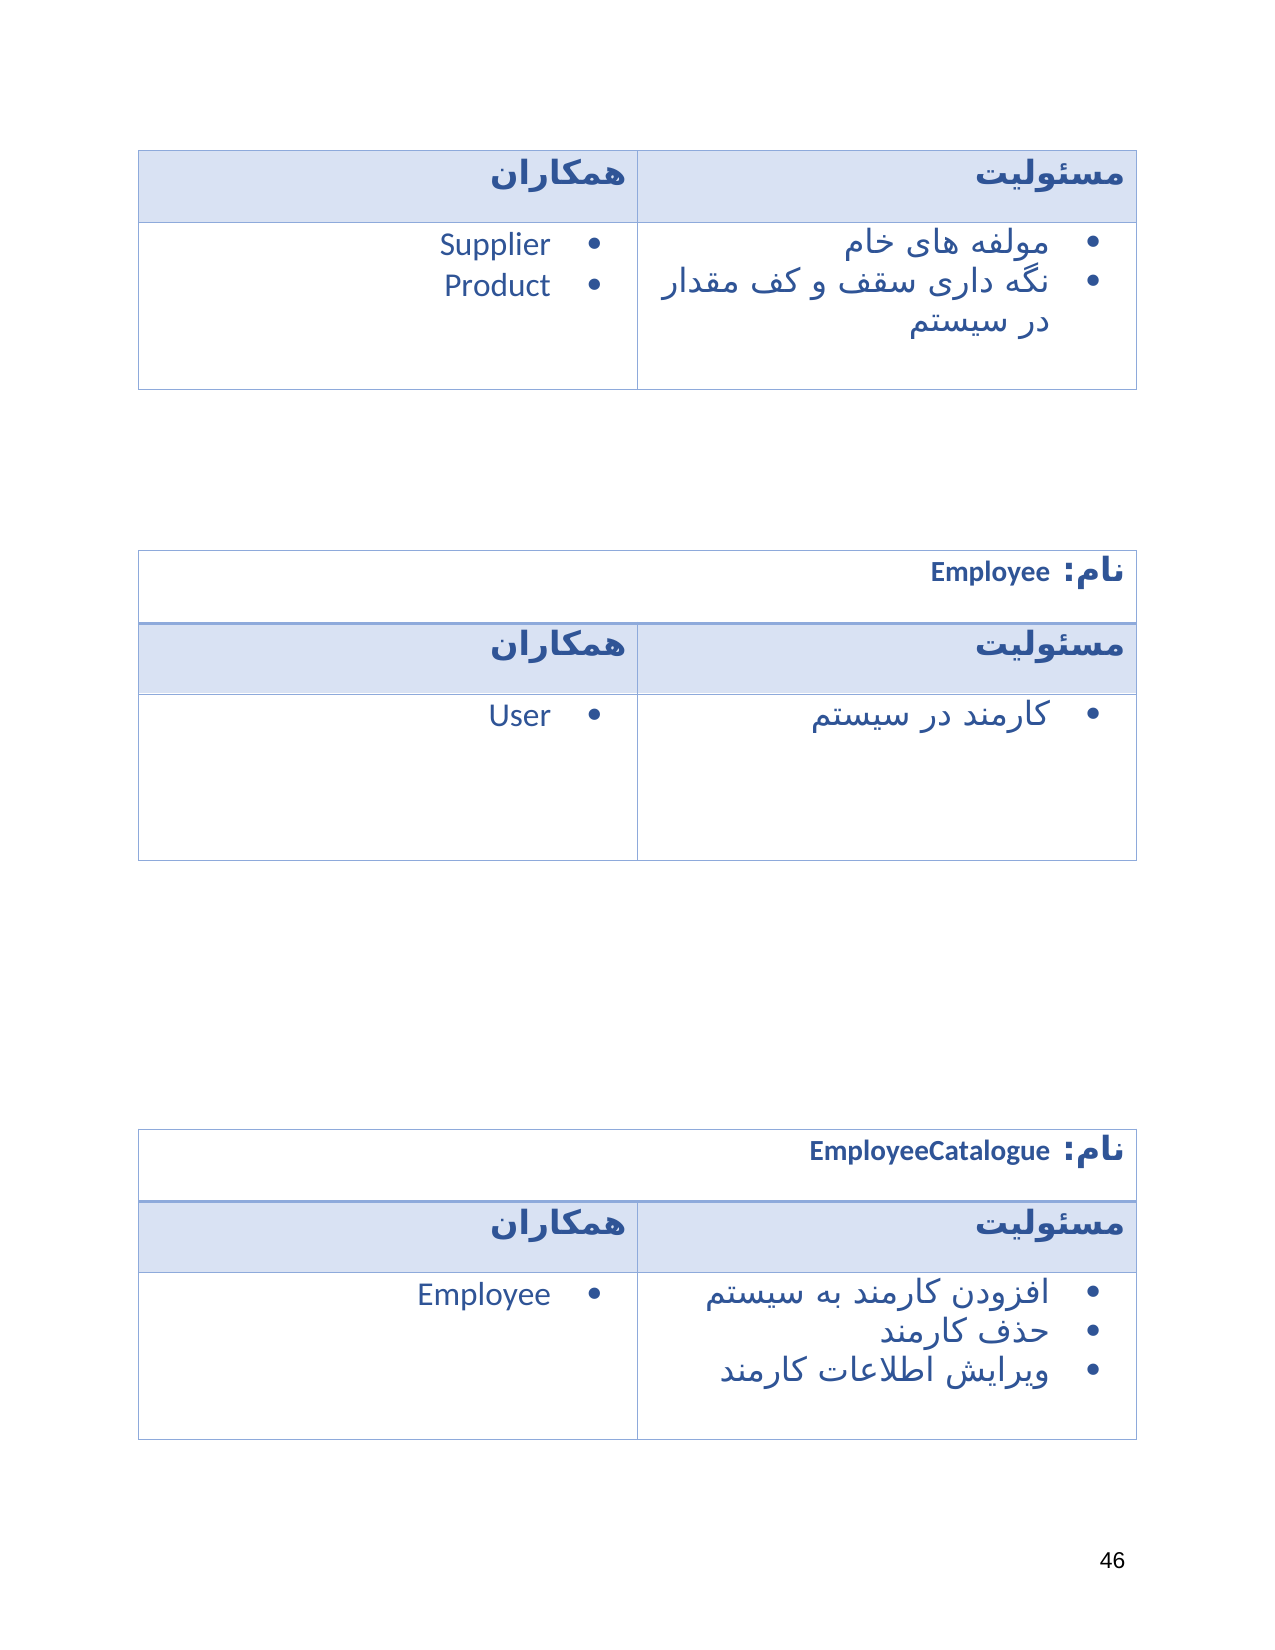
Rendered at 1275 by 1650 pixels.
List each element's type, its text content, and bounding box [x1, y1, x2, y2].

table_cell همکاران [139, 151, 637, 222]
table_cell مسئولیت [638, 625, 1136, 693]
table_header نام: Employee [139, 551, 1136, 622]
table_header نام: EmployeeCatalogue [139, 1130, 1136, 1200]
table_cell افزودن کارمند به سیستم حذف کارمند ویرایش اطلاعات کارمند [638, 1273, 1136, 1439]
table_cell مسئولیت [638, 151, 1136, 222]
table_cell Employee [139, 1273, 637, 1439]
table_cell همکاران [139, 625, 637, 693]
table_cell کارمند در سیستم [638, 695, 1136, 860]
table_cell مسئولیت [638, 1203, 1136, 1272]
table_cell User [139, 695, 637, 860]
table_cell مولفه های خام نگه داری سقف و کف مقدار در سیستم [638, 223, 1136, 388]
table_cell Supplier Product [139, 223, 637, 388]
table_cell همکاران [139, 1203, 637, 1272]
